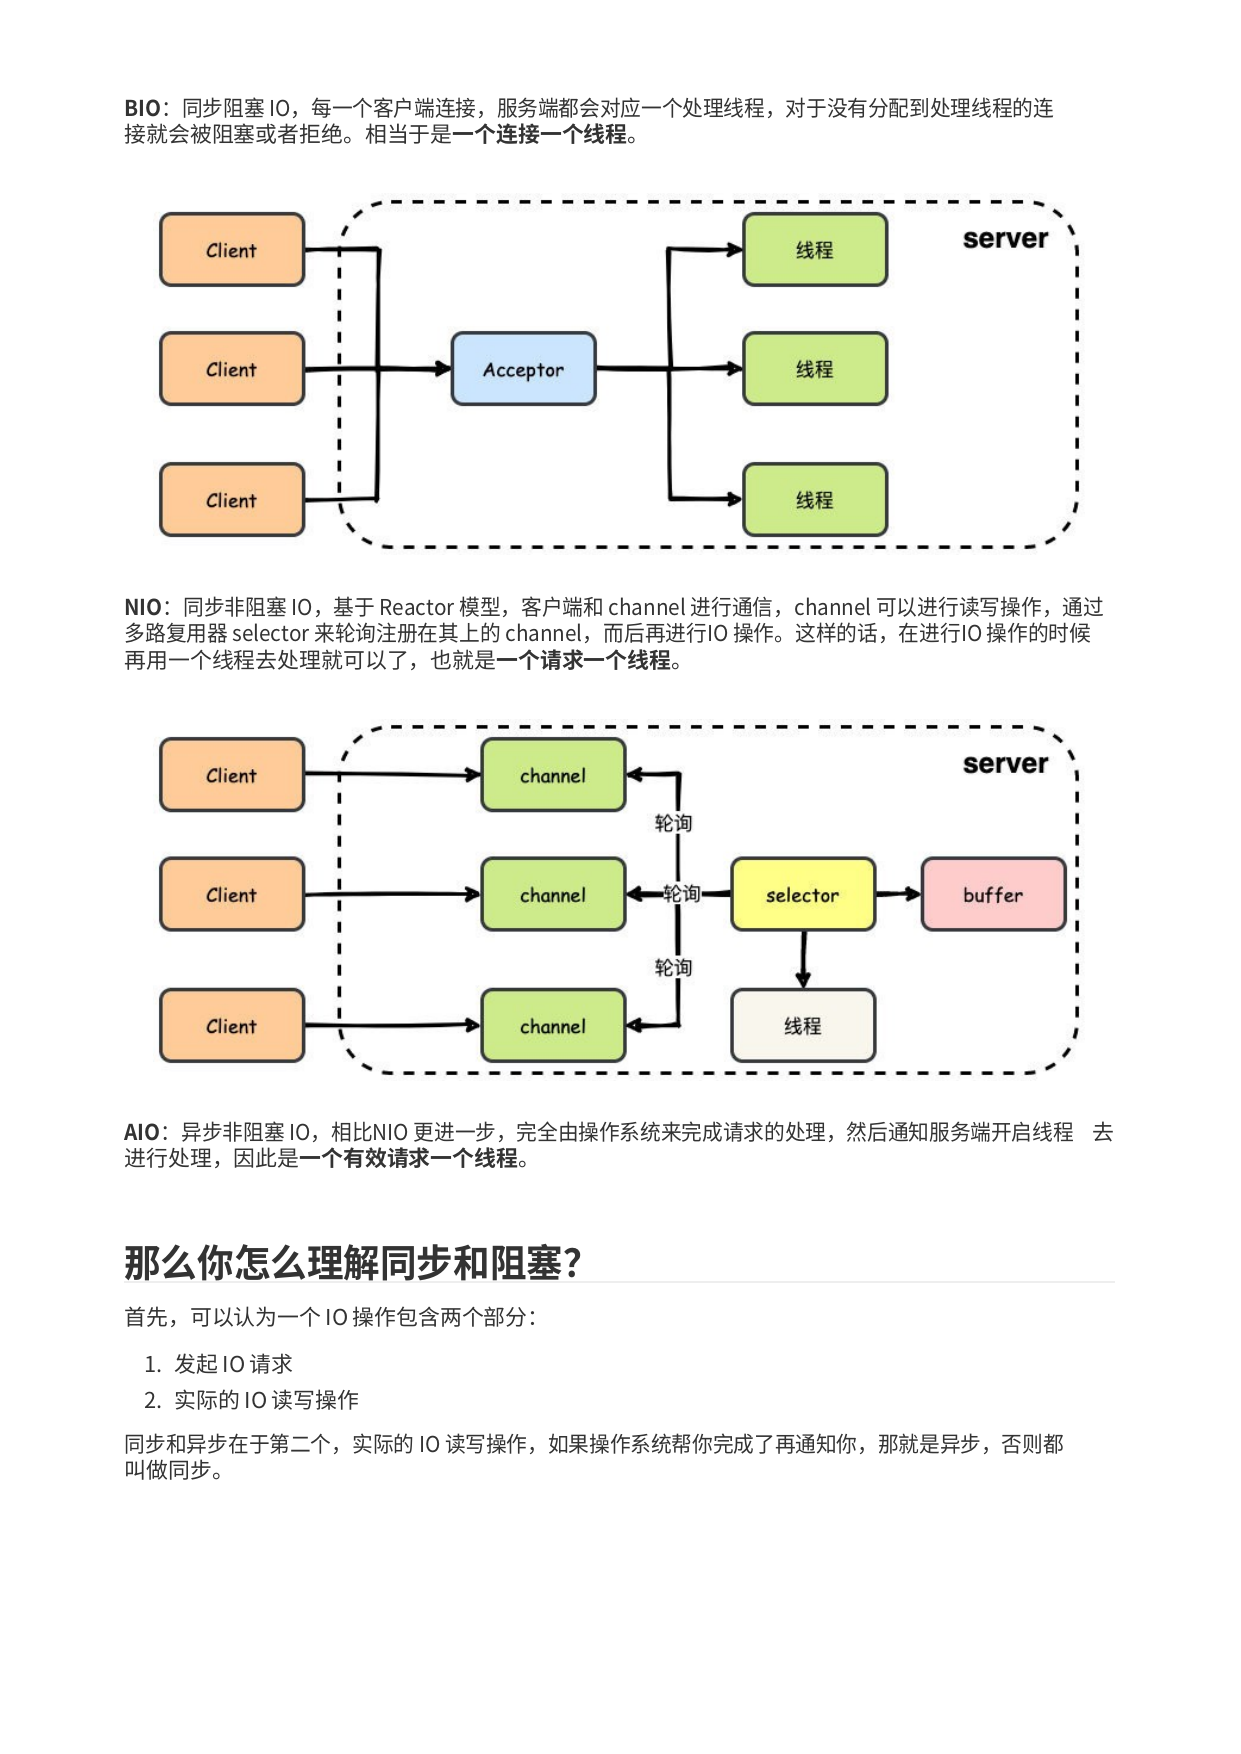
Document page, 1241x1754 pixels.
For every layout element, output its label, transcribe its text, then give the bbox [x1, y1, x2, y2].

picture [152, 719, 1085, 1081]
text BIO：同步阻塞IO，每⼀个客户端连接，服务端都会对应⼀个处理线程，对于没有分配到处理线程的连 接就会被阻塞或者拒绝。相当于是⼀个连接⼀个线程。 [124, 95, 1098, 149]
text AIO：异步⾮阻塞IO，相⽐NIO更进⼀步，完全由操作系统来完成请求的处理，然后通知服务端开启线程 去进⾏处理，因此是⼀个有效请求⼀个线程。 [124, 1119, 1116, 1173]
text 同步和异步在于第⼆个，实际的IO读写操作，如果操作系统帮你完成了再通知你，那就是异步，否则都 叫做同步。 [124, 1431, 1102, 1485]
text NIO：同步⾮阻塞IO，基于Reactor模型，客户端和channel进⾏通信，channel可以进⾏读写操作，通过多路复⽤器selector来轮询注册在其上的channel，⽽后再进⾏IO操作。这样的话，在进⾏IO操作的时候再⽤⼀个线程去处理就可以了，也就是⼀个请求⼀个线程。 [124, 594, 1112, 674]
text ⾸先，可以认为⼀个IO操作包含两个部分： [124, 1300, 1128, 1332]
list 实际的IO读写操作 [144, 1380, 1128, 1416]
list 发起IO请求 [144, 1344, 1128, 1380]
subtitle 那么你怎么理解同步和阻塞？ [124, 1224, 1128, 1291]
picture [152, 193, 1085, 555]
